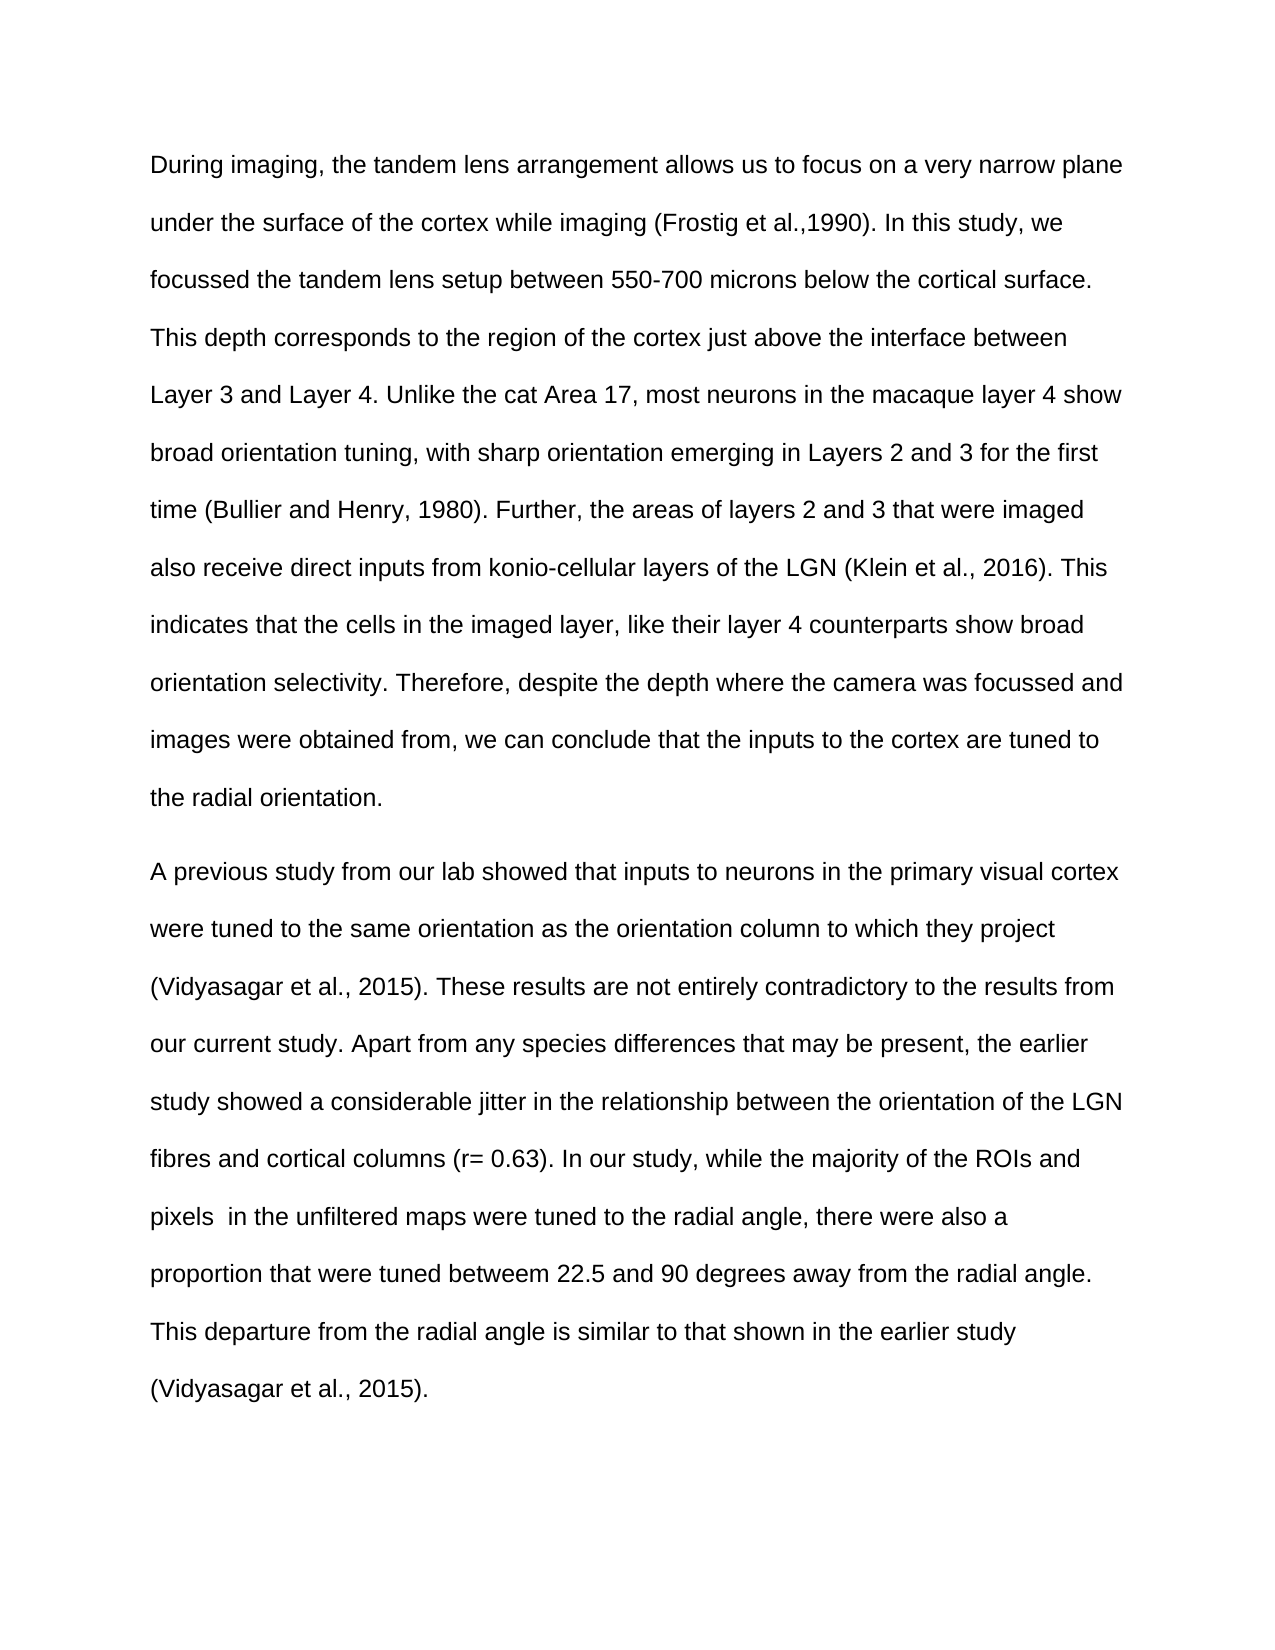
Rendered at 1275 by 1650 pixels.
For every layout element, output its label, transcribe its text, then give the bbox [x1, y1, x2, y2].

text During imaging, the tandem lens arrangement allows us to focus on a very narrow plane under the surface of the cortex while imaging (Frostig et al.,1990). In this study, we focussed the tandem lens setup between 550-700 microns below the cortical surface. This depth corresponds to the region of the cortex just above the interface between Layer 3 and Layer 4. Unlike the cat Area 17, most neurons in the macaque layer 4 show broad orientation tuning, with sharp orientation emerging in Layers 2 and 3 for the first time (Bullier and Henry, 1980). Further, the areas of layers 2 and 3 that were imaged also receive direct inputs from konio-cellular layers of the LGN (Klein et al., 2016). This indicates that the cells in the imaged layer, like their layer 4 counterparts show broad orientation selectivity. Therefore, despite the depth where the camera was focussed and images were obtained from, we can conclude that the inputs to the cortex are tuned to the radial orientation. [150, 150, 1125, 811]
text A previous study from our lab showed that inputs to neurons in the primary visual cortex were tuned to the same orientation as the orientation column to which they project (Vidyasagar et al., 2015). These results are not entirely contradictory to the results from our current study. Apart from any species differences that may be present, the earlier study showed a considerable jitter in the relationship between the orientation of the LGN fibres and cortical columns (r= 0.63). In our study, while the majority of the ROIs and pixels in the unfiltered maps were tuned to the radial angle, there were also a proportion that were tuned betweem 22.5 and 90 degrees away from the radial angle. This departure from the radial angle is similar to that shown in the earlier study (Vidyasagar et al., 2015). [150, 857, 1125, 1403]
